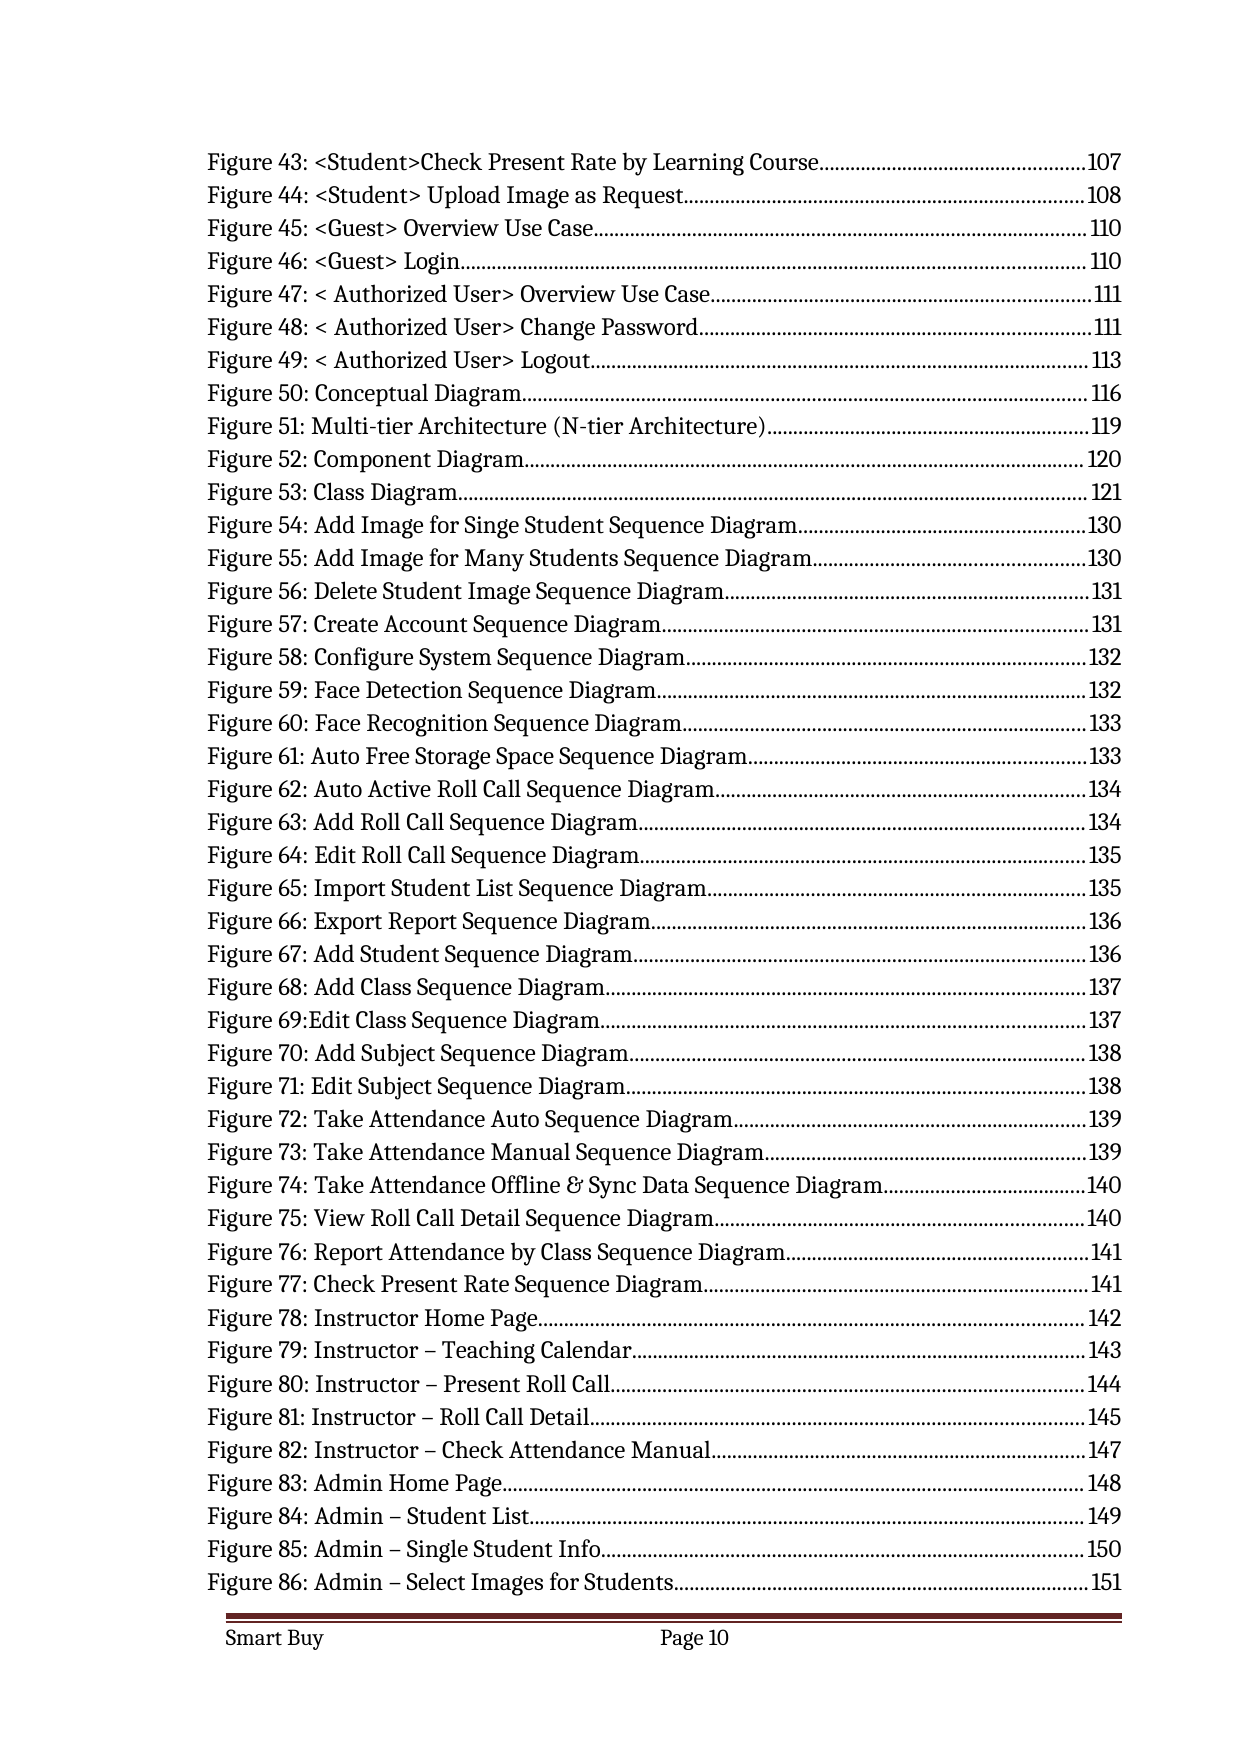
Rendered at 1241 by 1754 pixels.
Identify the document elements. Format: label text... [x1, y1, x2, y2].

text Figure 77: Check Present Rate Sequence Diagram 141 [207, 1270, 1122, 1299]
text Figure 46: <Guest> Login 110 [207, 247, 1122, 276]
text Figure 60: Face Recognition Sequence Diagram 133 [207, 709, 1122, 738]
text Figure 54: Add Image for Singe Student Sequence Diagram 130 [207, 511, 1122, 540]
text Figure 58: Configure System Sequence Diagram 132 [207, 643, 1122, 672]
text Figure 45: <Guest> Overview Use Case 110 [207, 214, 1122, 242]
text Figure 66: Export Report Sequence Diagram 136 [207, 907, 1122, 936]
text Figure 72: Take Attendance Auto Sequence Diagram 139 [207, 1105, 1122, 1134]
text Figure 75: View Roll Call Detail Sequence Diagram 140 [207, 1204, 1122, 1233]
text Figure 68: Add Class Sequence Diagram 137 [207, 973, 1122, 1002]
text Figure 80: Instructor – Present Roll Call 144 [207, 1369, 1122, 1398]
text Figure 52: Component Diagram 120 [207, 445, 1122, 474]
text Figure 65: Import Student List Sequence Diagram 135 [207, 874, 1122, 903]
text Figure 44: <Student> Upload Image as Request 108 [207, 181, 1122, 209]
text Figure 63: Add Roll Call Sequence Diagram 134 [207, 808, 1122, 837]
text Figure 76: Report Attendance by Class Sequence Diagram 141 [207, 1237, 1122, 1266]
text Figure 71: Edit Subject Sequence Diagram 138 [207, 1072, 1122, 1101]
text Figure 84: Admin – Student List 149 [207, 1502, 1122, 1530]
text Figure 51: Multi-tier Architecture (N-tier Architecture) 119 [207, 412, 1122, 441]
text Figure 47: < Authorized User> Overview Use Case 111 [207, 280, 1122, 308]
text Figure 49: < Authorized User> Logout 113 [207, 346, 1122, 374]
text Figure 50: Conceptual Diagram 116 [207, 379, 1122, 408]
text Figure 83: Admin Home Page 148 [207, 1468, 1122, 1497]
text Figure 79: Instructor – Teaching Calendar 143 [207, 1336, 1122, 1365]
text Figure 61: Auto Free Storage Space Sequence Diagram 133 [207, 742, 1122, 771]
text Figure 74: Take Attendance Offline & Sync Data Sequence Diagram 140 [207, 1171, 1122, 1200]
text Figure 67: Add Student Sequence Diagram 136 [207, 940, 1122, 969]
text Figure 69:Edit Class Sequence Diagram 137 [207, 1006, 1122, 1035]
text Figure 57: Create Account Sequence Diagram 131 [207, 610, 1122, 639]
text Figure 59: Face Detection Sequence Diagram 132 [207, 676, 1122, 705]
text Figure 81: Instructor – Roll Call Detail 145 [207, 1402, 1122, 1431]
text Figure 82: Instructor – Check Attendance Manual 147 [207, 1436, 1122, 1464]
text Figure 85: Admin – Single Student Info 150 [207, 1534, 1122, 1563]
text Figure 53: Class Diagram 121 [207, 478, 1122, 507]
text Figure 73: Take Attendance Manual Sequence Diagram 139 [207, 1138, 1122, 1167]
text Figure 70: Add Subject Sequence Diagram 138 [207, 1039, 1122, 1068]
text Figure 62: Auto Active Roll Call Sequence Diagram 134 [207, 775, 1122, 804]
text Figure 86: Admin – Select Images for Students 151 [207, 1568, 1122, 1596]
text Figure 43: <Student>Check Present Rate by Learning Course 107 [207, 148, 1122, 176]
text Figure 78: Instructor Home Page 142 [207, 1303, 1122, 1332]
text Figure 48: < Authorized User> Change Password 111 [207, 313, 1122, 342]
text Figure 64: Edit Roll Call Sequence Diagram 135 [207, 841, 1122, 870]
text Figure 56: Delete Student Image Sequence Diagram 131 [207, 577, 1122, 606]
text Figure 55: Add Image for Many Students Sequence Diagram 130 [207, 544, 1122, 573]
